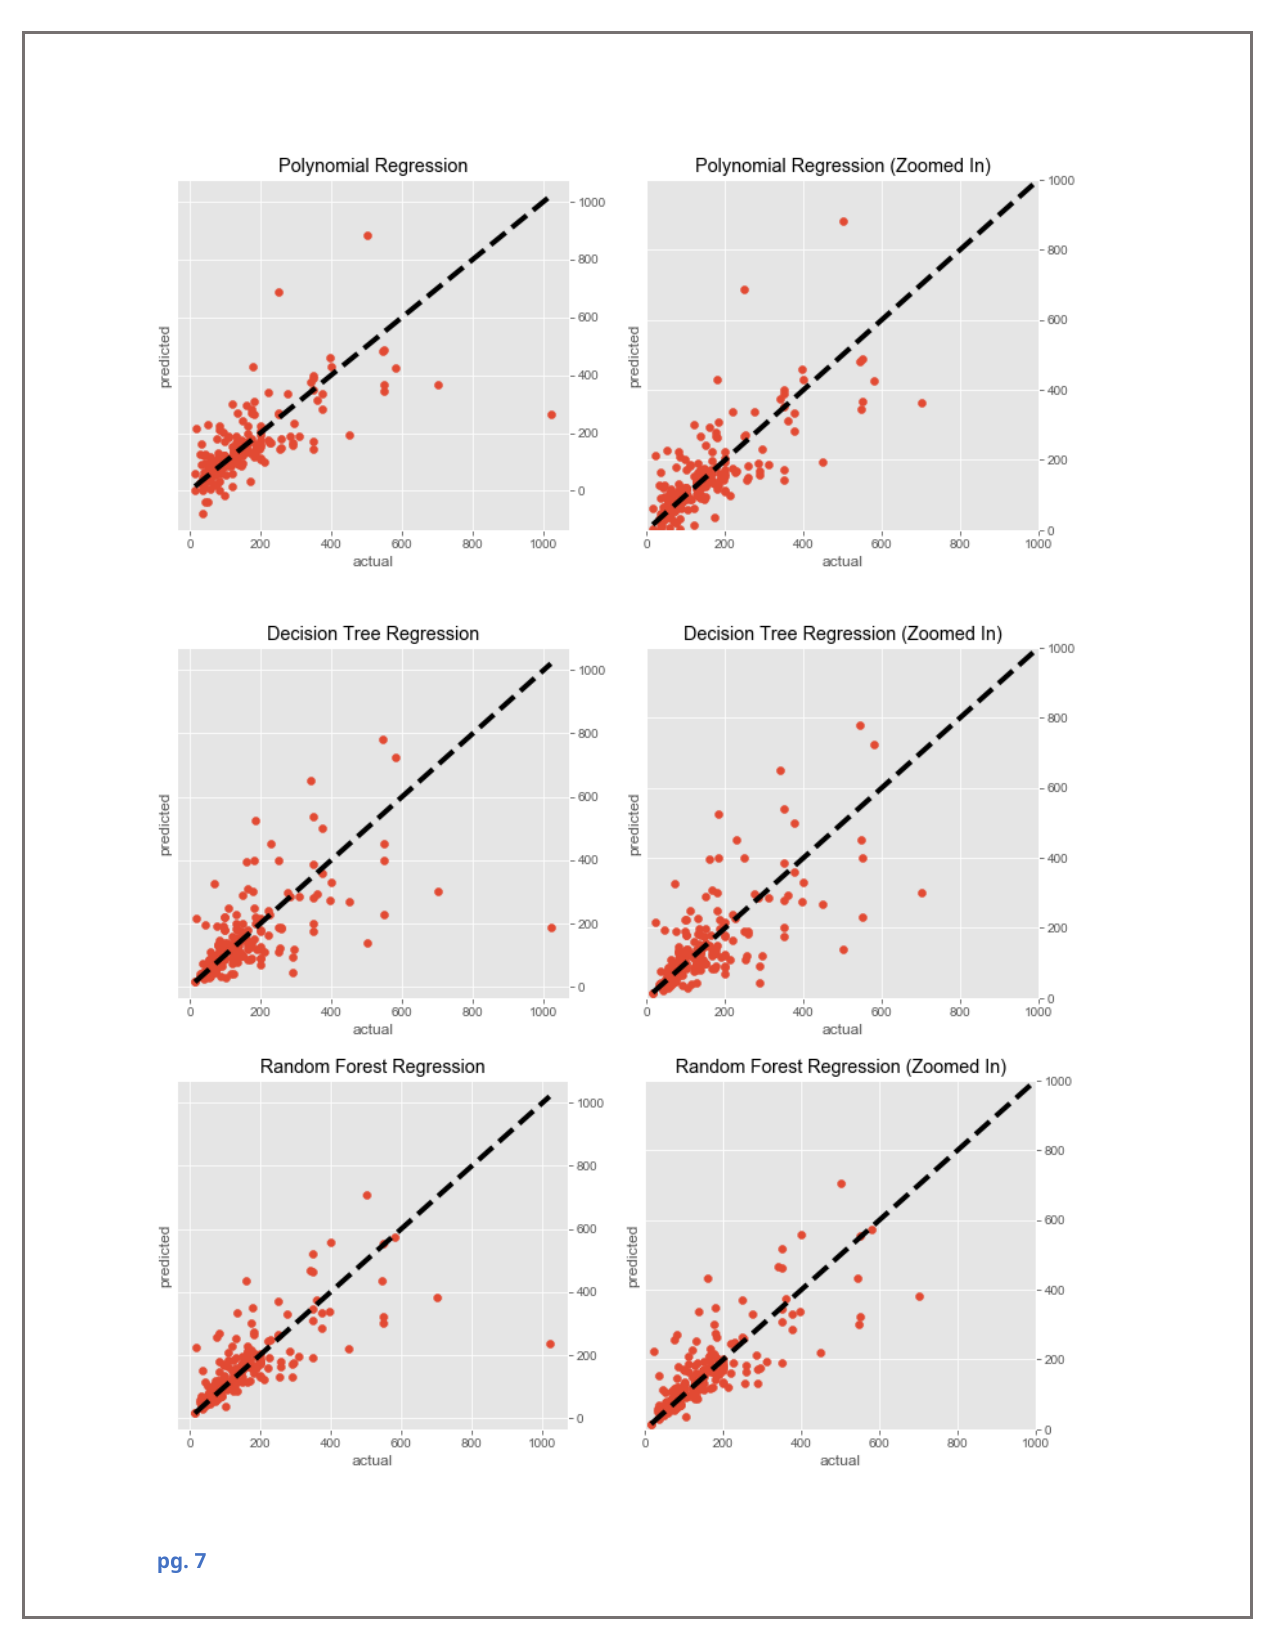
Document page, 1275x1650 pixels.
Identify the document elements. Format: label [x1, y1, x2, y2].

picture [150, 617, 1085, 1046]
picture [150, 1050, 1082, 1477]
picture [150, 150, 1085, 578]
